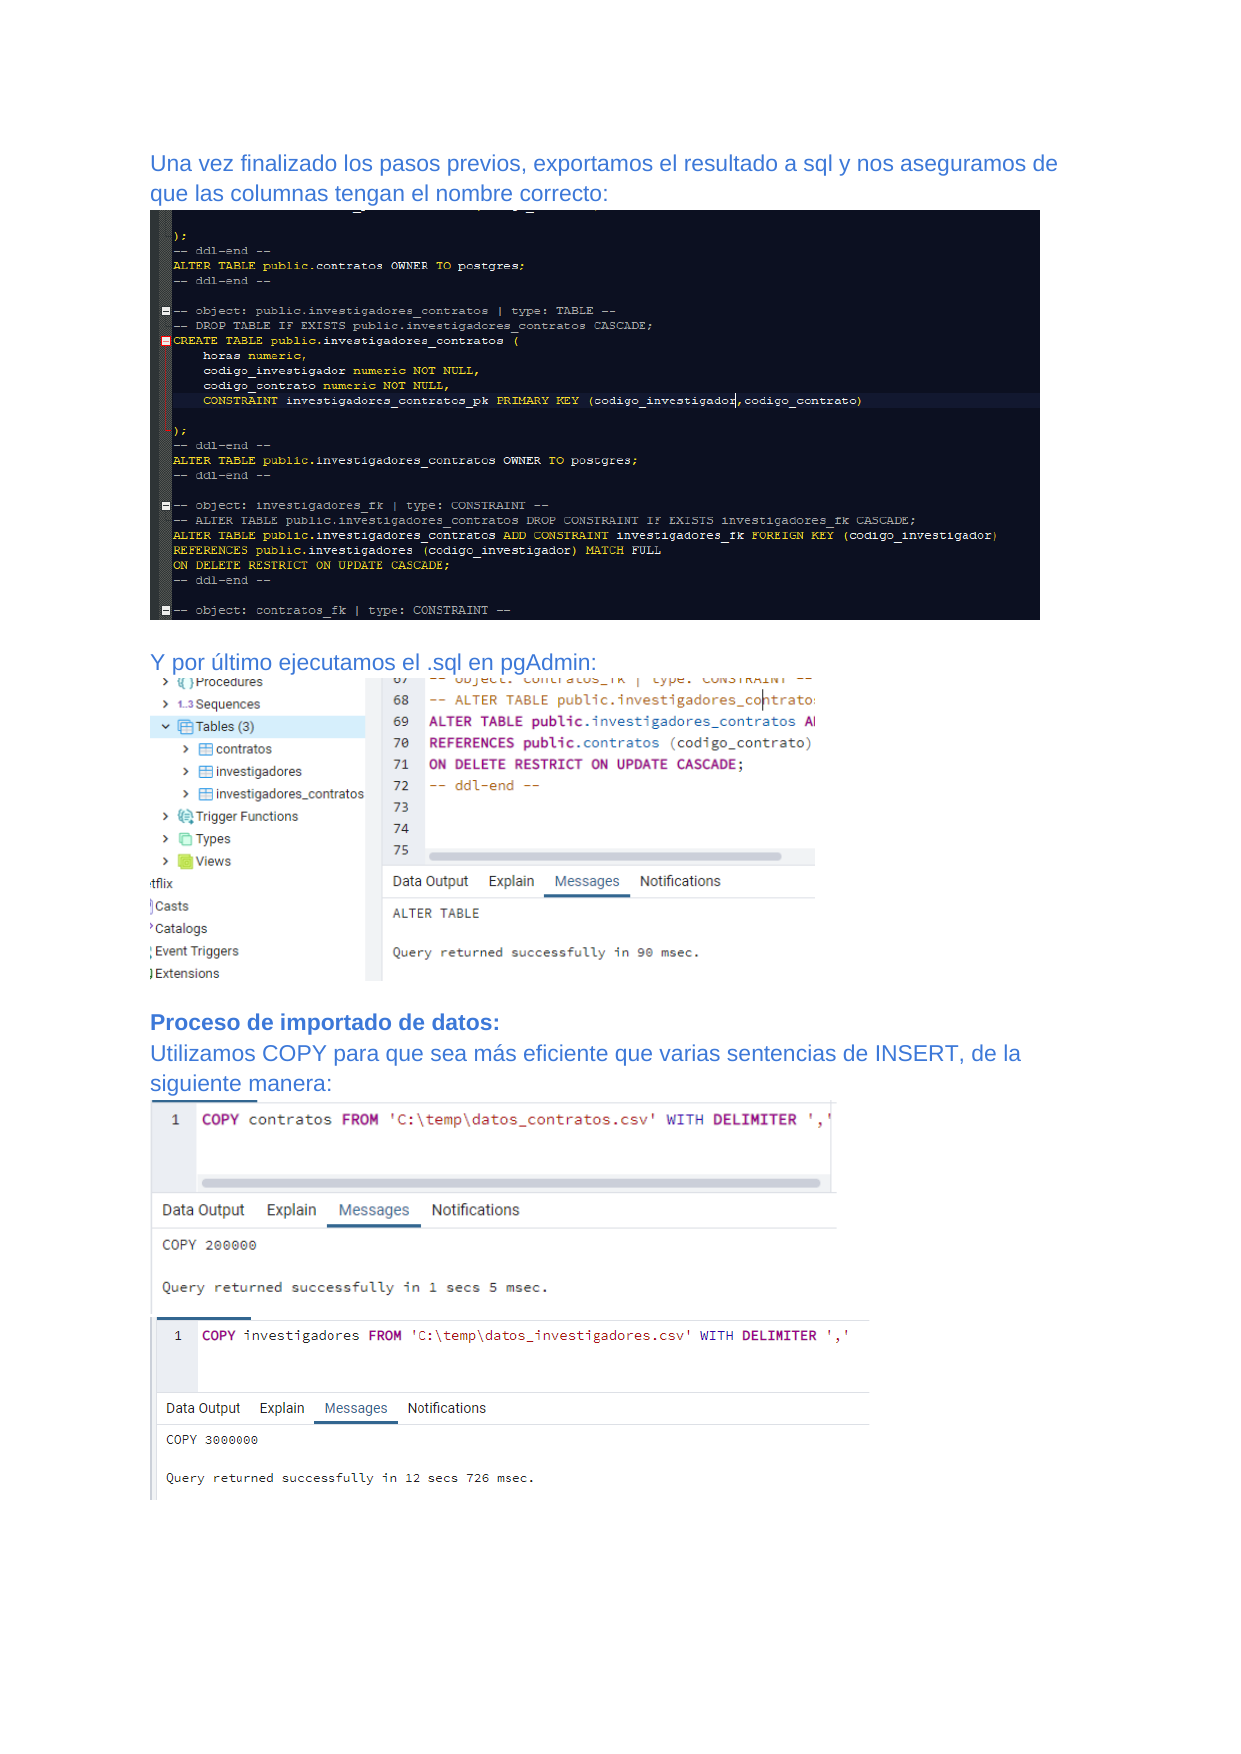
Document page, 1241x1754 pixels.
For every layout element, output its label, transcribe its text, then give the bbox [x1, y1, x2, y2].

picture [150, 210, 1040, 620]
picture [150, 678, 815, 981]
picture [150, 1317, 870, 1500]
picture [150, 1100, 837, 1314]
